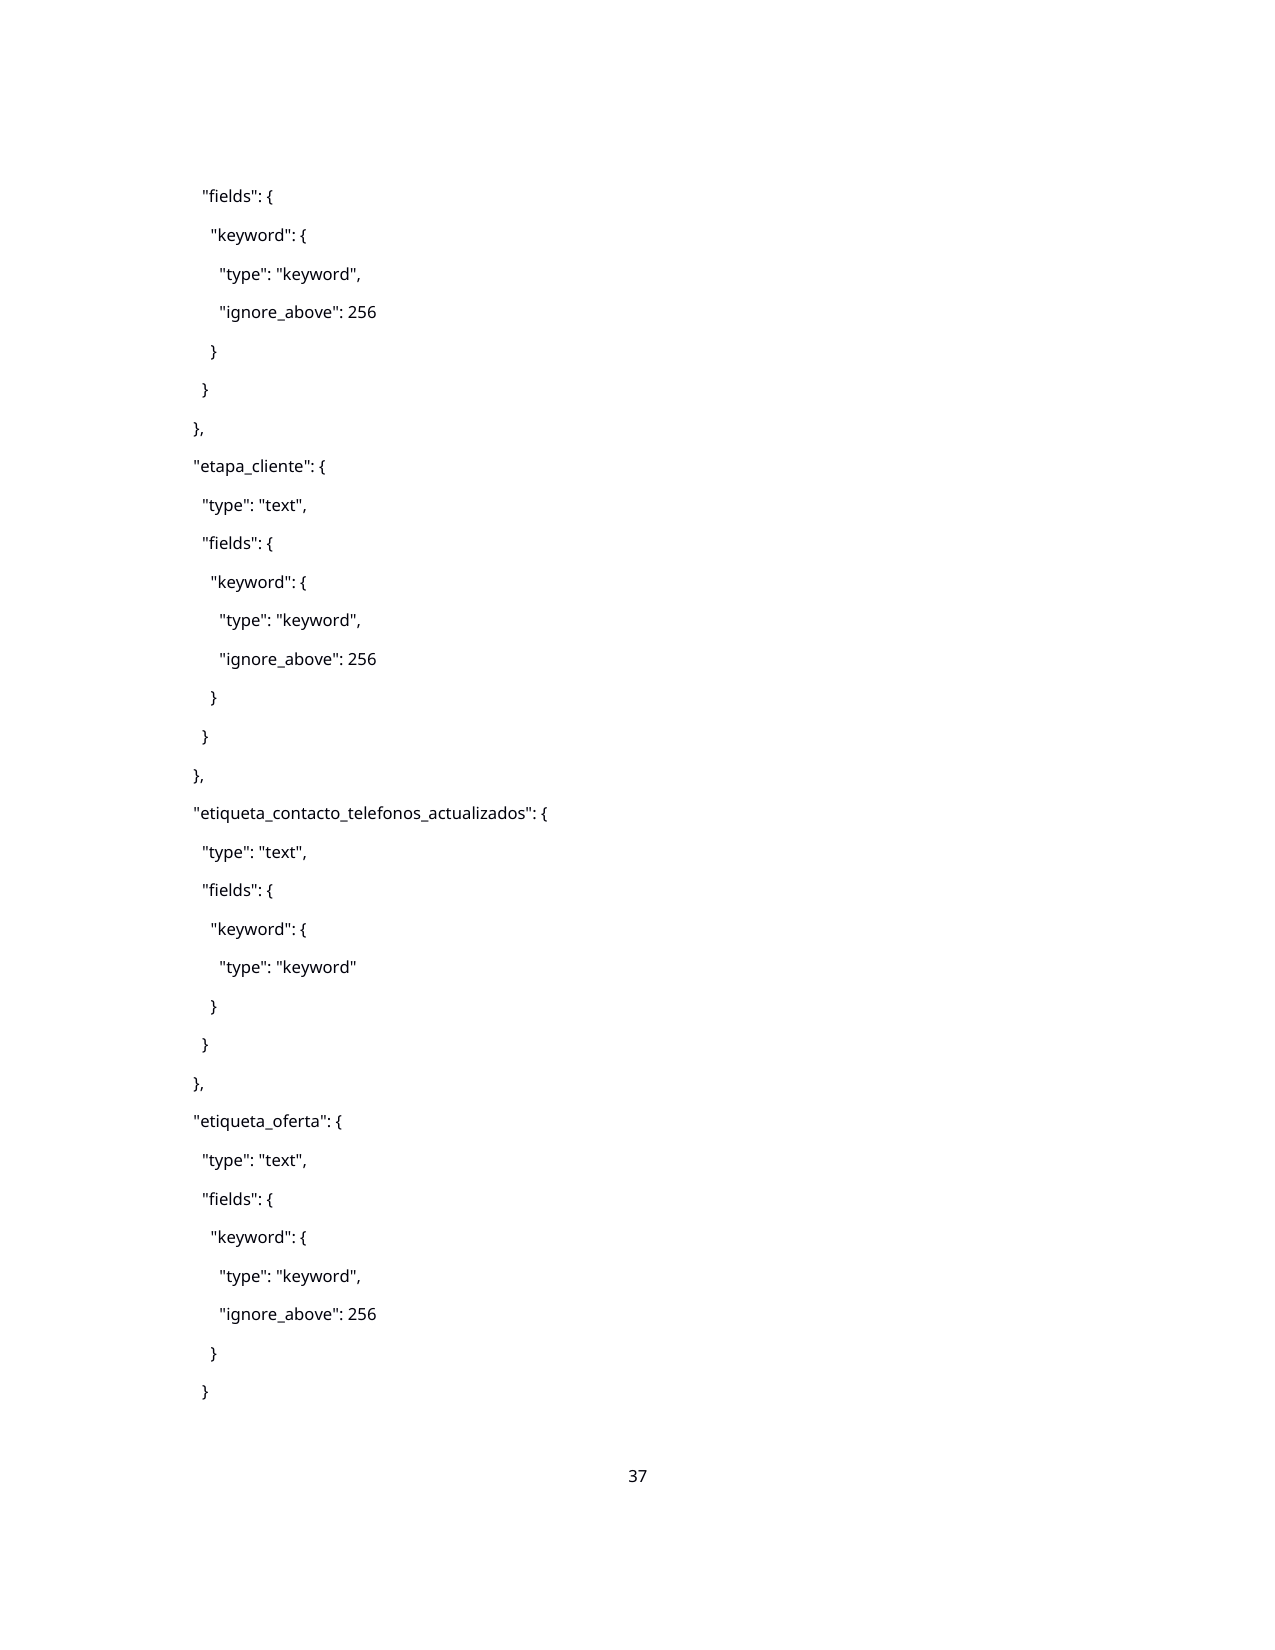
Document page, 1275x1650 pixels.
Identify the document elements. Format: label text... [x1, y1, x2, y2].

text "keyword": { [150, 571, 1200, 593]
text } [150, 994, 1200, 1017]
text } [150, 725, 1200, 747]
text }, [150, 763, 1200, 786]
text "keyword": { [150, 1226, 1200, 1248]
text }, [150, 416, 1200, 439]
text } [150, 1033, 1200, 1056]
text "type": "text", [150, 493, 1200, 516]
text "type": "text", [150, 840, 1200, 863]
text "etiqueta_contacto_telefonos_actualizados": { [150, 802, 1200, 824]
text } [150, 686, 1200, 709]
text } [150, 1380, 1200, 1403]
text "fields": { [150, 532, 1200, 555]
text } [150, 1341, 1200, 1364]
text "fields": { [150, 1187, 1200, 1210]
text "etapa_cliente": { [150, 455, 1200, 478]
text }, [150, 1072, 1200, 1094]
text "ignore_above": 256 [150, 1303, 1200, 1326]
text "keyword": { [150, 224, 1200, 246]
text "ignore_above": 256 [150, 301, 1200, 323]
text "fields": { [150, 185, 1200, 208]
text "fields": { [150, 879, 1200, 902]
text "etiqueta_oferta": { [150, 1110, 1200, 1133]
text "type": "keyword", [150, 609, 1200, 632]
text } [150, 339, 1200, 362]
text "keyword": { [150, 917, 1200, 940]
text "type": "keyword" [150, 956, 1200, 979]
text "type": "keyword", [150, 262, 1200, 285]
text "type": "text", [150, 1149, 1200, 1171]
text "ignore_above": 256 [150, 648, 1200, 670]
text "type": "keyword", [150, 1264, 1200, 1287]
text } [150, 378, 1200, 401]
